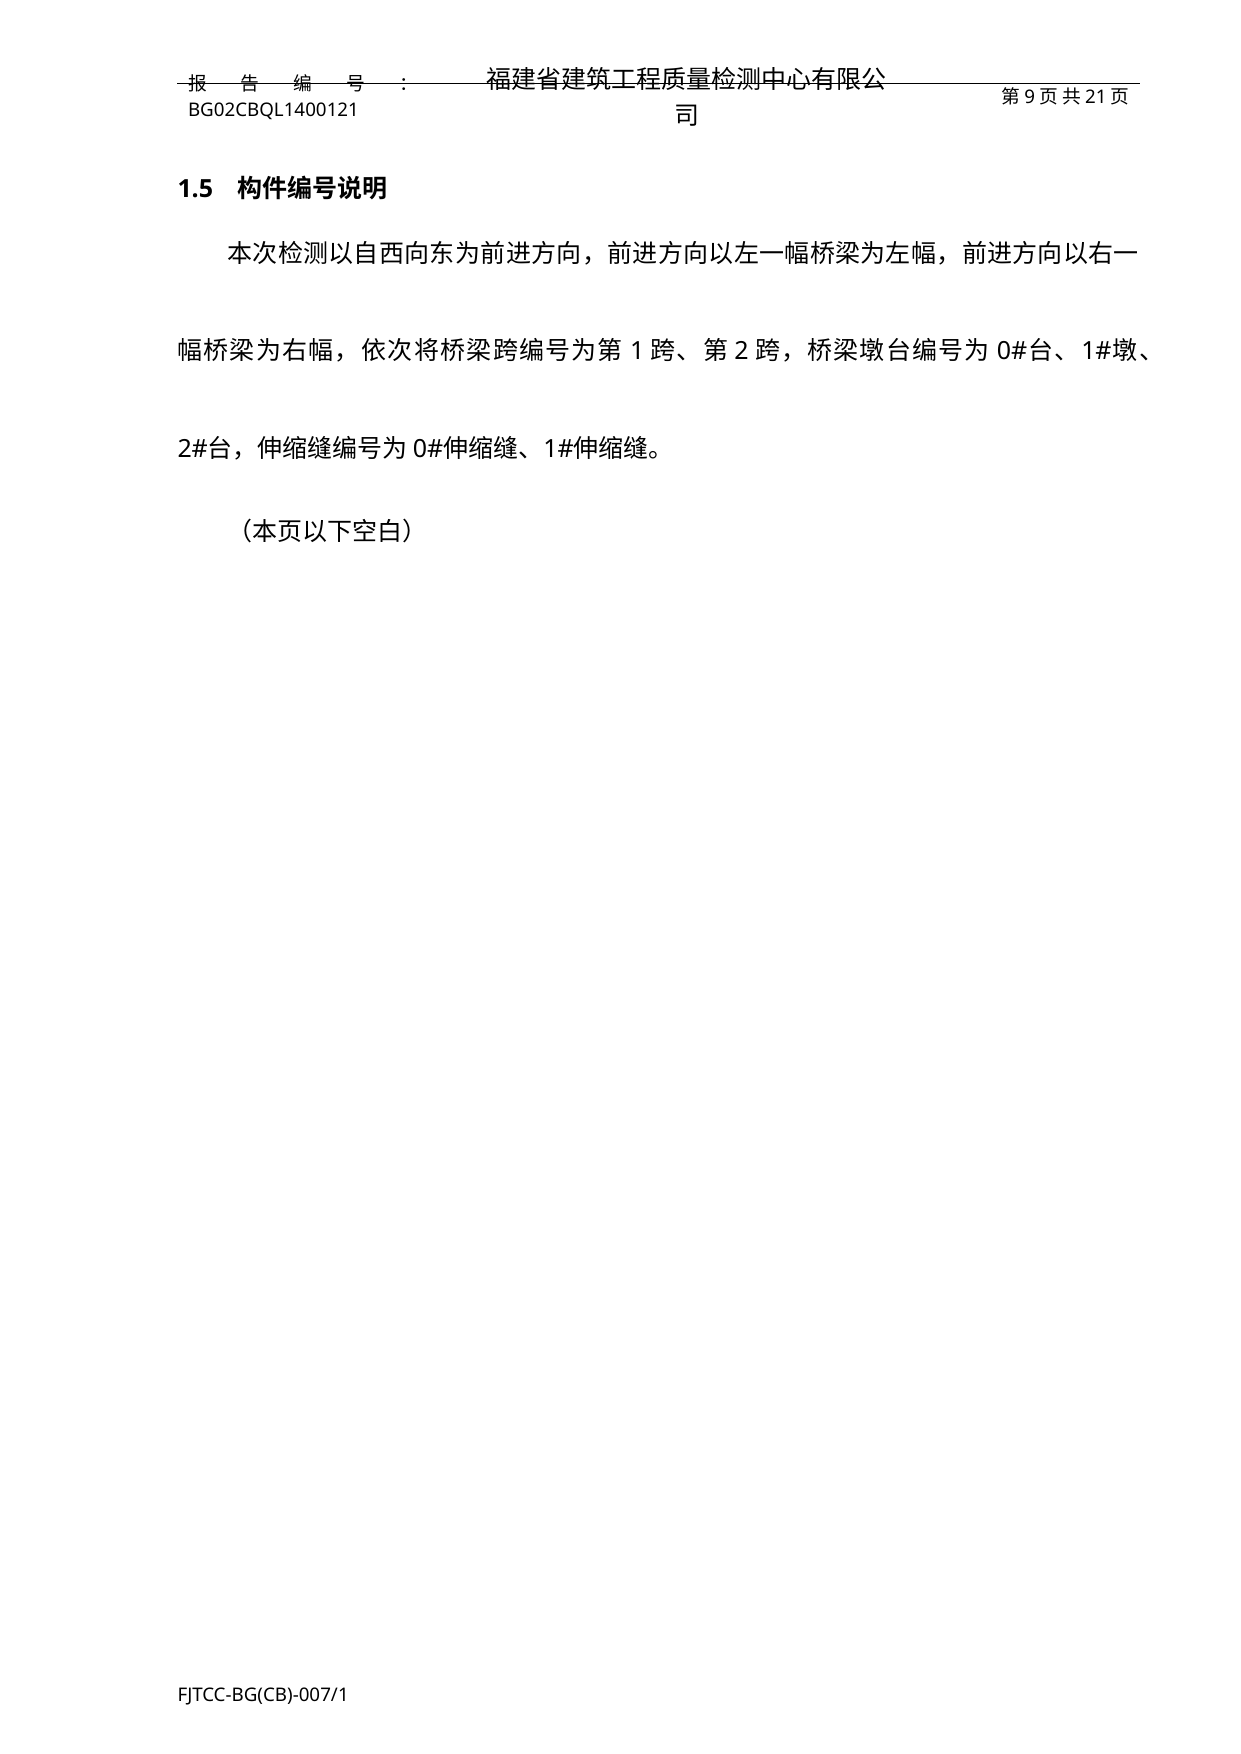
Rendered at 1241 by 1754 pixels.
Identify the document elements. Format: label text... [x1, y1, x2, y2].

subtitle 构件编号说明 [177, 89, 1140, 219]
text （本页以下空白） [177, 497, 1140, 562]
text 本次检测以自西向东为前进方向，前进方向以左一幅桥梁为左幅，前进方向以右一幅桥梁为右幅，依次将桥梁跨编号为第1跨、第2跨，桥梁墩台编号为0#台、1#墩、2#台，伸缩缝编号为0#伸缩缝、1#伸缩缝。 [177, 219, 1140, 479]
